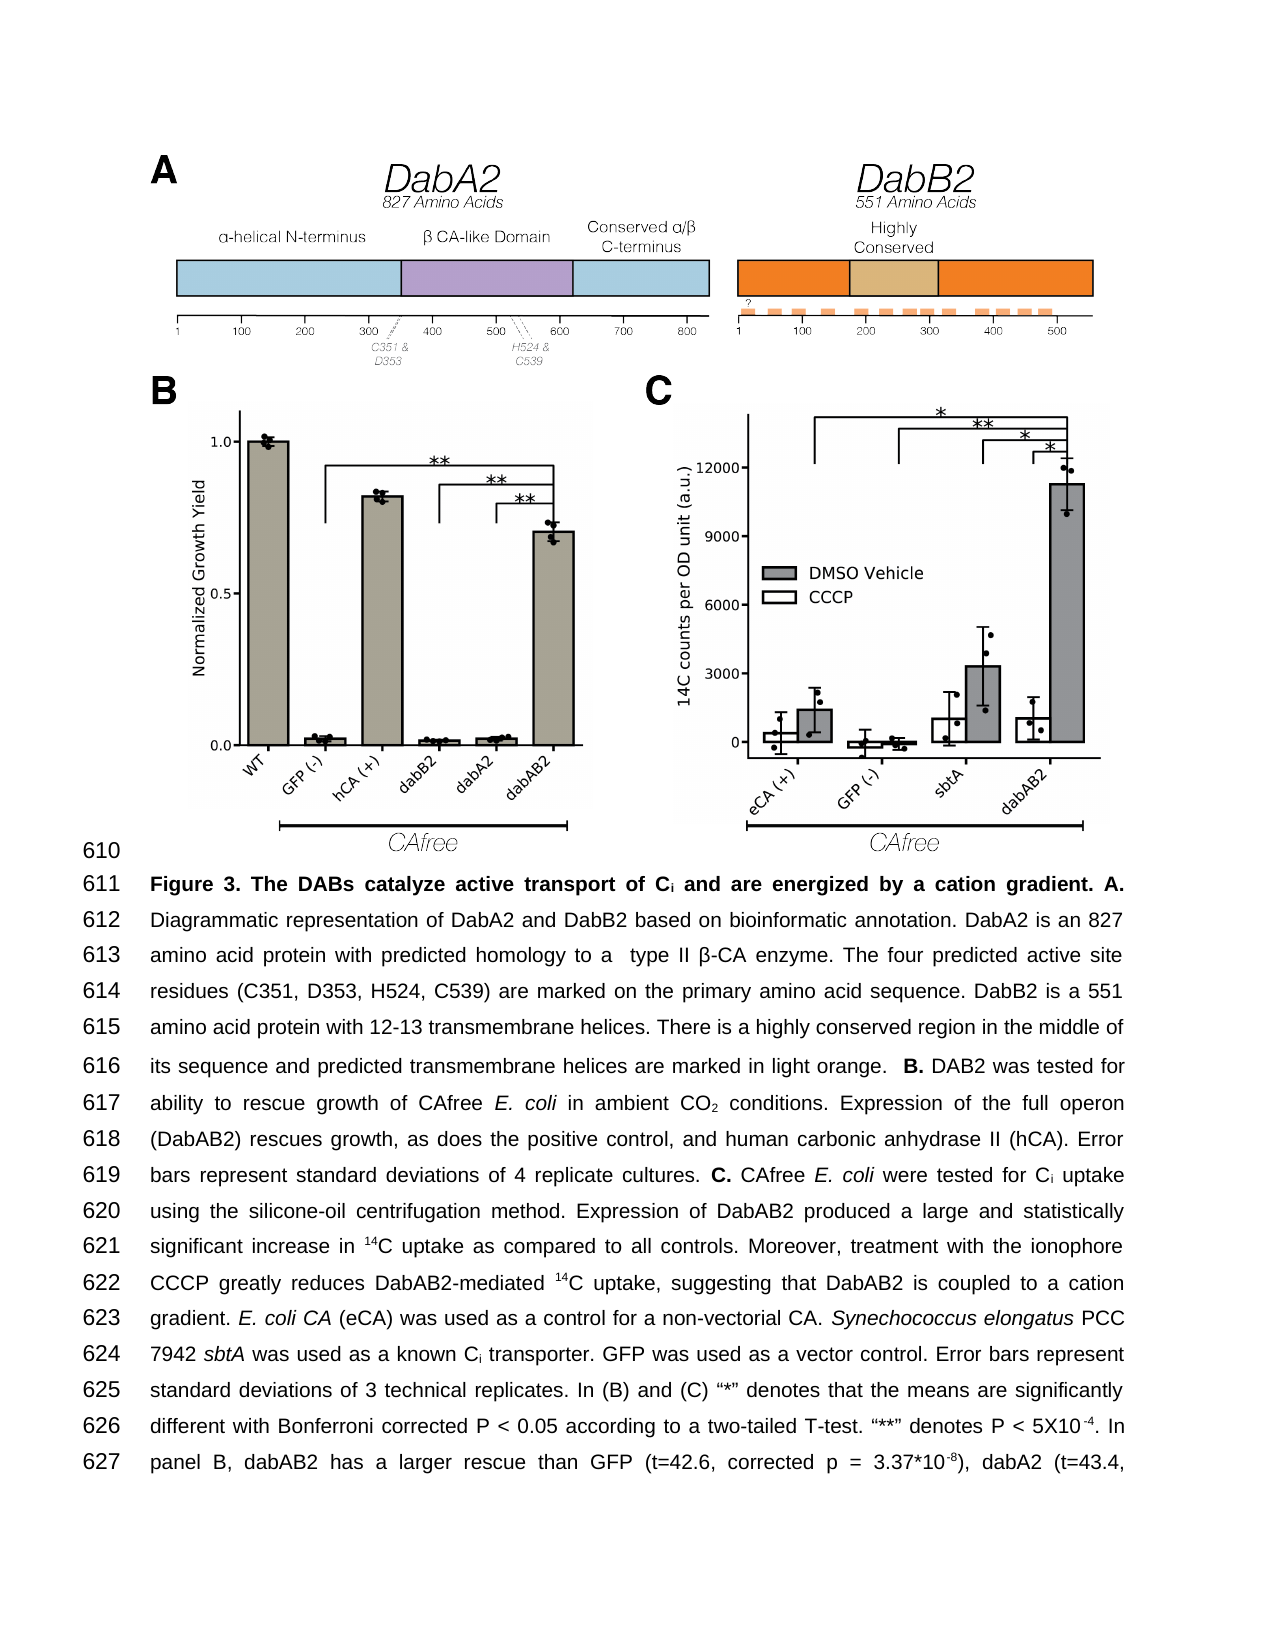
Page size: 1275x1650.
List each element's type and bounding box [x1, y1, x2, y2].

text [150, 871, 1125, 1474]
picture [150, 150, 1125, 859]
